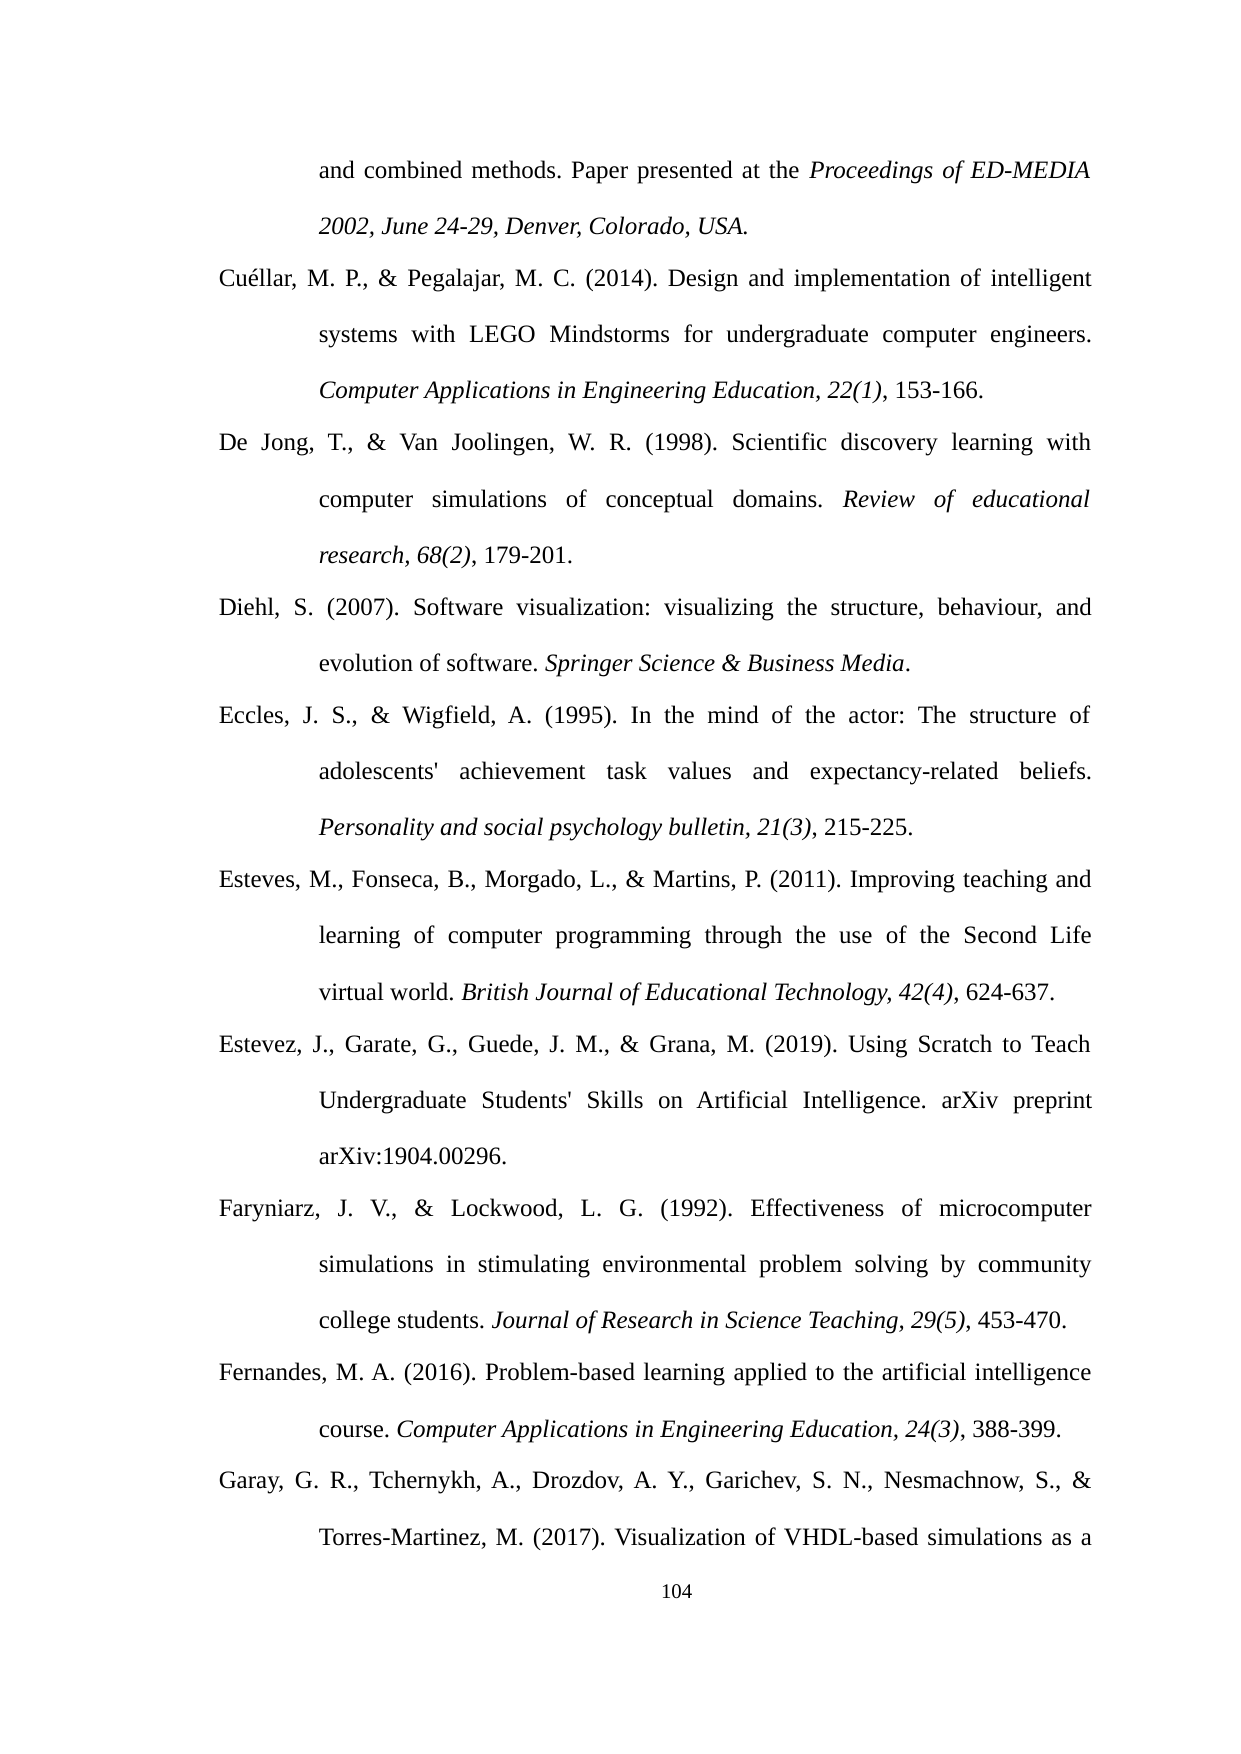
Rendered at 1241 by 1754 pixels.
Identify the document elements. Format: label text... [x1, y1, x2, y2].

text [218, 1461, 1092, 1555]
text Estevez, J., Garate, G., Guede, J. M., & Grana, M. (2019). Using Scratch to Teach Undergraduate Students' Skills on Artificial Intelligence. arXiv preprint arXiv:1904.00296. [218, 1024, 1092, 1174]
text Esteves, M., Fonseca, B., Morgado, L., & Martins, P. (2011). Improving teaching and learning of computer programming through the use of the Second Life virtual world. British Journal of Educational Technology, 42(4), 624-637. [218, 860, 1092, 1010]
text Cuéllar, M. P., & Pegalajar, M. C. (2014). Design and implementation of intelligent systems with LEGO Mindstorms for undergraduate computer engineers. Computer Applications in Engineering Education, 22(1), 153-166. [218, 259, 1092, 409]
text Faryniarz, J. V., & Lockwood, L. G. (1992). Effectiveness of microcomputer simulations in stimulating environmental problem solving by community college students. Journal of Research in Science Teaching, 29(5), 453-470. [218, 1189, 1092, 1339]
text De Jong, T., & Van Joolingen, W. R. (1998). Scientific discovery learning with computer simulations of conceptual domains. Review of educational research, 68(2), 179-201. [218, 423, 1092, 573]
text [218, 151, 1092, 244]
text Diehl, S. (2007). Software visualization: visualizing the structure, behaviour, and evolution of software. Springer Science & Business Media. [218, 587, 1092, 681]
text Fernandes, M. A. (2016). Problem‐based learning applied to the artificial intelligence course. Computer Applications in Engineering Education, 24(3), 388-399. [218, 1353, 1092, 1447]
text Eccles, J. S., & Wigfield, A. (1995). In the mind of the actor: The structure of adolescents' achievement task values and expectancy-related beliefs. Personality and social psychology bulletin, 21(3), 215-225. [218, 696, 1092, 846]
